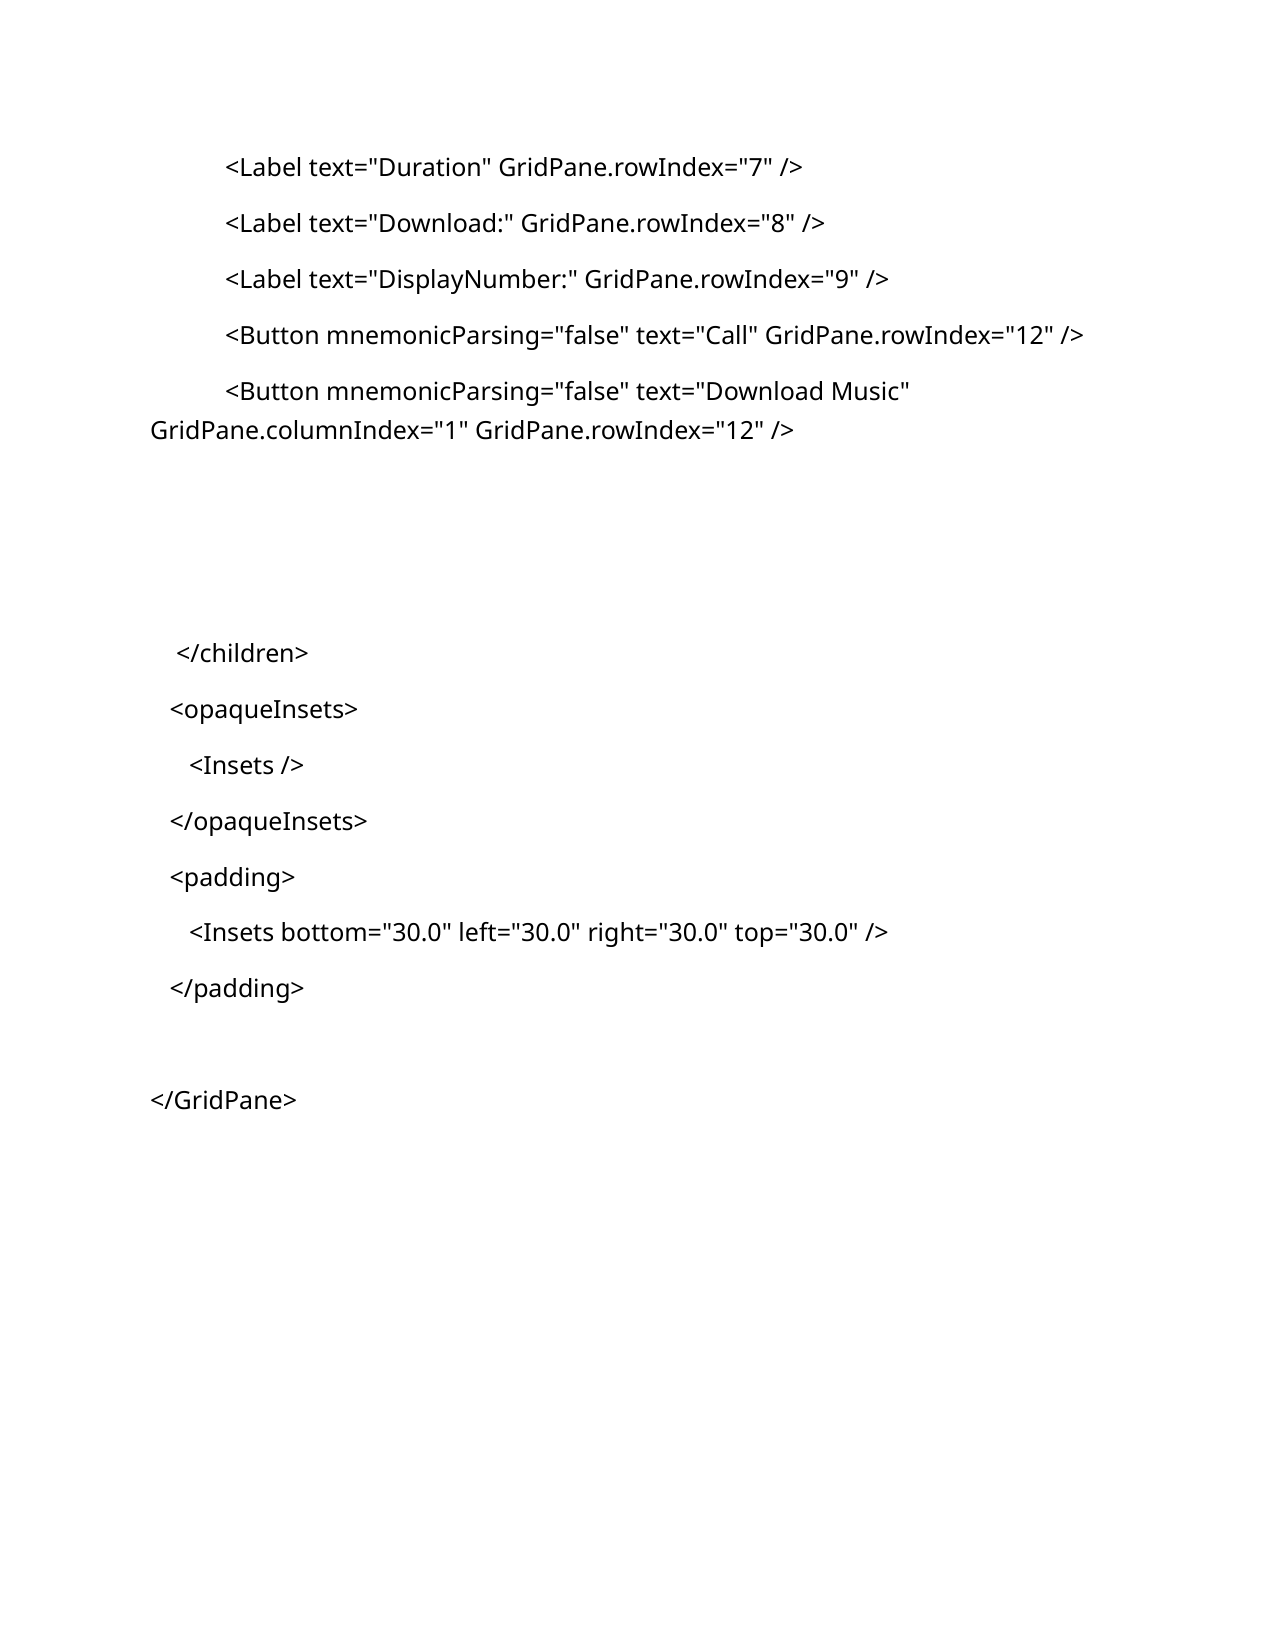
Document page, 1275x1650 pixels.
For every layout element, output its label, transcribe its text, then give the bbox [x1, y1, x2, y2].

text <padding> [150, 859, 1125, 893]
text <Insets bottom="30.0" left="30.0" right="30.0" top="30.0" /> [150, 915, 1125, 949]
text <Label text="Duration" GridPane.rowIndex="7" /> [150, 150, 1125, 184]
text <opaqueInsets> [150, 692, 1125, 726]
text <Button mnemonicParsing="false" text="Download Music" GridPane.columnIndex="1" GridPane.rowIndex="12" /> [150, 373, 1125, 447]
text </padding> [150, 971, 1125, 1005]
text </GridPane> GadgetShopController.java is the controller for FXML file: [150, 1082, 1125, 1352]
text </children> [150, 636, 1125, 670]
text </opaqueInsets> [150, 803, 1125, 837]
text <Label text="Download:" GridPane.rowIndex="8" /> [150, 206, 1125, 240]
text <Label text="DisplayNumber:" GridPane.rowIndex="9" /> [150, 262, 1125, 296]
text <Insets /> [150, 747, 1125, 782]
text <Button mnemonicParsing="false" text="Call" GridPane.rowIndex="12" /> [150, 317, 1125, 352]
